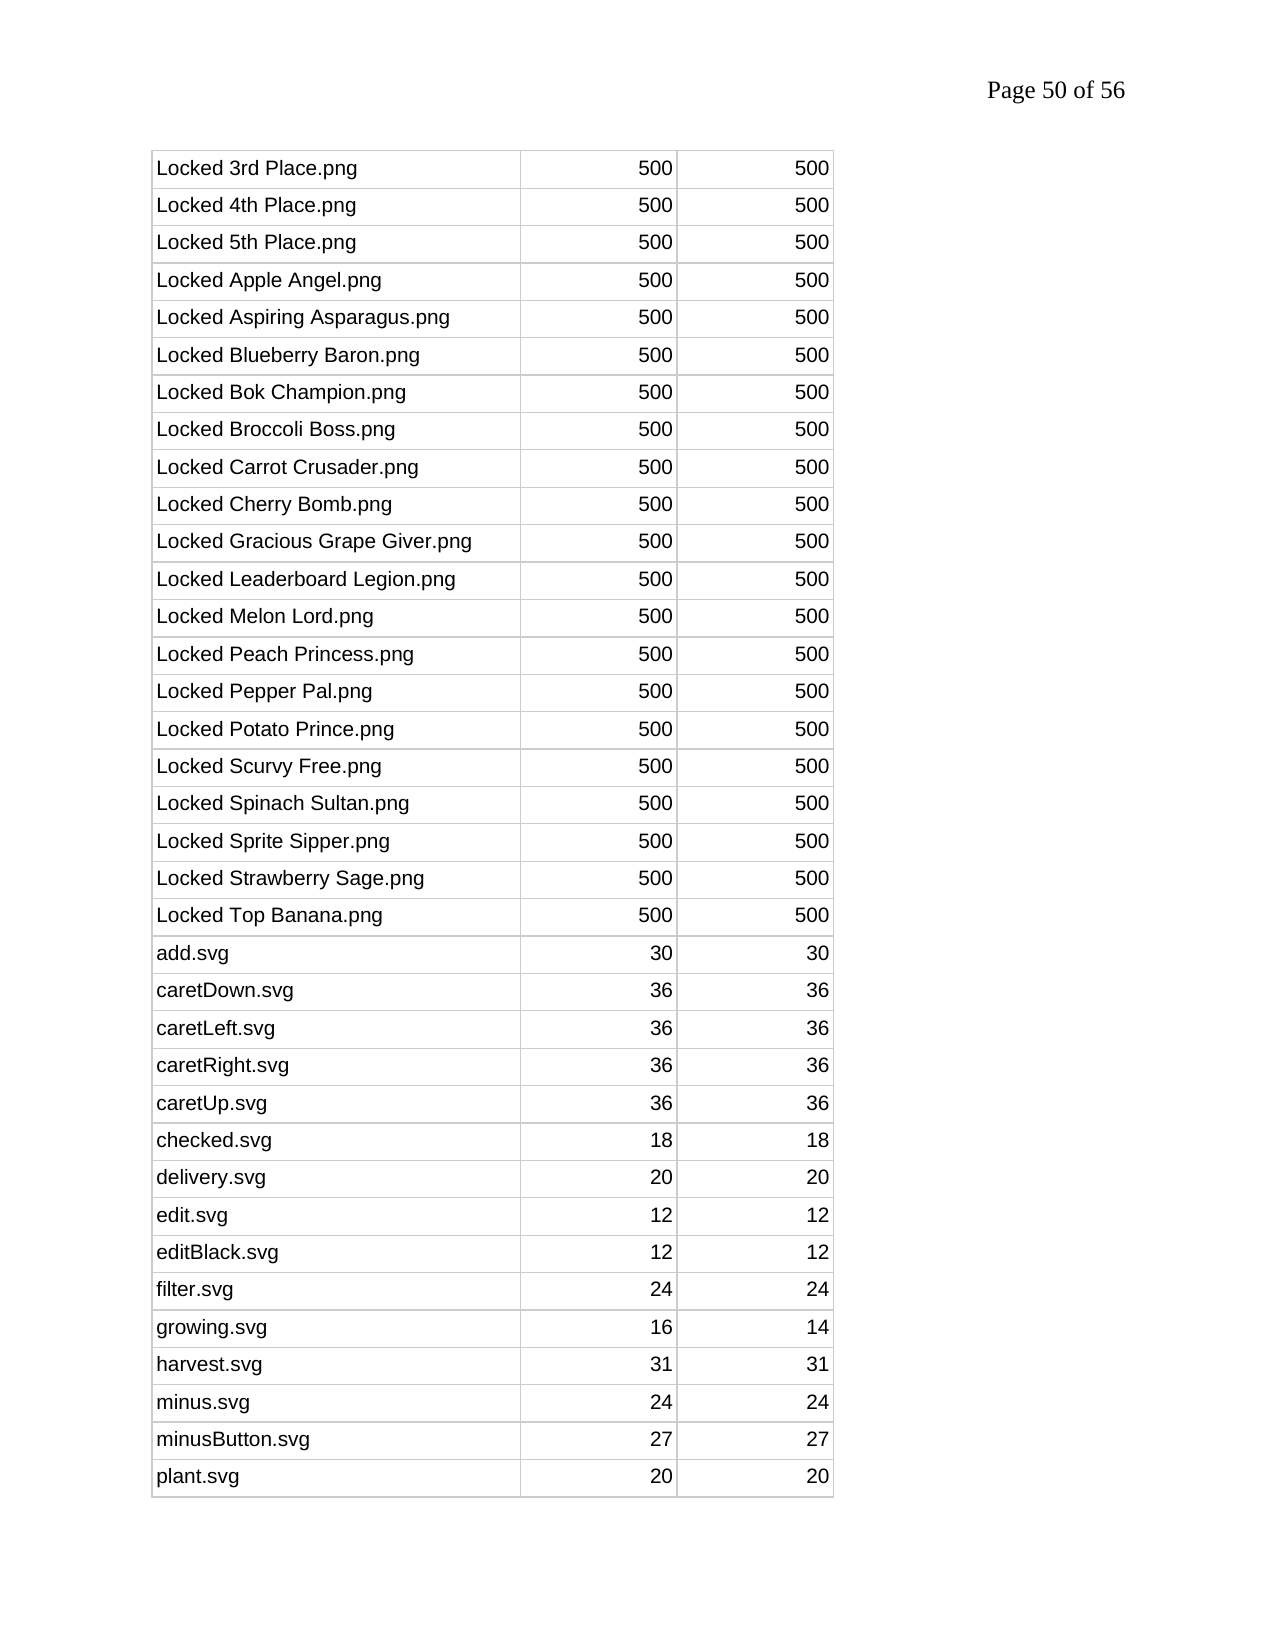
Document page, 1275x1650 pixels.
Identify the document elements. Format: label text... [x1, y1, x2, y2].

table_cell editBlack.svg [153, 1236, 520, 1272]
table_cell Locked Melon Lord.png [153, 600, 520, 636]
table_cell 500 [521, 189, 676, 225]
table_cell 500 [678, 264, 833, 299]
table_cell 500 [521, 488, 676, 524]
table_cell plant.svg [153, 1460, 520, 1496]
table_cell 500 [678, 338, 833, 374]
table_cell 36 [678, 1011, 833, 1047]
table_cell caretDown.svg [153, 974, 520, 1010]
table_cell Locked Spinach Sultan.png [153, 787, 520, 823]
table_cell 36 [678, 974, 833, 1010]
table_cell 500 [678, 525, 833, 561]
table_cell 500 [521, 413, 676, 449]
table_cell 500 [521, 301, 676, 337]
table_cell 36 [678, 1049, 833, 1085]
table_cell Locked 5th Place.png [153, 226, 520, 262]
table_cell add.svg [153, 937, 520, 973]
table_cell edit.svg [153, 1198, 520, 1234]
table_cell 500 [521, 264, 676, 299]
table_cell 500 [521, 376, 676, 412]
table_cell 500 [521, 675, 676, 711]
table_cell Locked 4th Place.png [153, 189, 520, 225]
table_cell 20 [521, 1161, 676, 1197]
table_cell 500 [678, 787, 833, 823]
table_cell Locked Carrot Crusader.png [153, 450, 520, 487]
table_cell 500 [678, 450, 833, 487]
table_cell 500 [678, 151, 833, 187]
table_cell 500 [521, 563, 676, 599]
table_cell 500 [521, 226, 676, 262]
table_cell Locked Cherry Bomb.png [153, 488, 520, 524]
table_cell 16 [521, 1311, 676, 1347]
table_cell 20 [678, 1460, 833, 1496]
table_cell delivery.svg [153, 1161, 520, 1197]
table_cell 36 [521, 1086, 676, 1122]
table_cell 500 [678, 862, 833, 898]
table_cell 500 [521, 450, 676, 487]
table_cell 500 [678, 750, 833, 786]
table_cell minus.svg [153, 1385, 520, 1421]
table_cell caretRight.svg [153, 1049, 520, 1085]
table_cell harvest.svg [153, 1348, 520, 1384]
table_cell 500 [521, 862, 676, 898]
table_cell Locked Apple Angel.png [153, 264, 520, 299]
table_cell 12 [678, 1198, 833, 1234]
table_cell caretLeft.svg [153, 1011, 520, 1047]
table_cell 500 [678, 226, 833, 262]
table_cell 20 [521, 1460, 676, 1496]
table_cell minusButton.svg [153, 1423, 520, 1459]
table_cell Locked Leaderboard Legion.png [153, 563, 520, 599]
table_cell 36 [678, 1086, 833, 1122]
table_cell 30 [678, 937, 833, 973]
table_cell Locked Bok Champion.png [153, 376, 520, 412]
table_cell Locked Gracious Grape Giver.png [153, 525, 520, 561]
table_cell 500 [678, 600, 833, 636]
table_cell Locked Aspiring Asparagus.png [153, 301, 520, 337]
table_cell 27 [678, 1423, 833, 1459]
table_cell 30 [521, 937, 676, 973]
table_cell 20 [678, 1161, 833, 1197]
table_cell Locked Peach Princess.png [153, 638, 520, 673]
table_cell Locked 3rd Place.png [153, 151, 520, 187]
table_cell Locked Top Banana.png [153, 899, 520, 935]
table_cell 24 [678, 1273, 833, 1309]
table_cell 27 [521, 1423, 676, 1459]
table_cell 500 [678, 413, 833, 449]
table_cell 500 [521, 899, 676, 935]
table_cell checked.svg [153, 1124, 520, 1160]
table_cell 500 [678, 563, 833, 599]
table_cell 24 [678, 1385, 833, 1421]
table_cell 500 [521, 600, 676, 636]
table_cell 500 [521, 525, 676, 561]
table_cell Locked Scurvy Free.png [153, 750, 520, 786]
table_cell 500 [678, 189, 833, 225]
table_cell 18 [521, 1124, 676, 1160]
table_cell 12 [521, 1236, 676, 1272]
table_cell 500 [678, 301, 833, 337]
table_cell 24 [521, 1273, 676, 1309]
table_cell 500 [521, 338, 676, 374]
table_cell 500 [678, 899, 833, 935]
table_cell Locked Blueberry Baron.png [153, 338, 520, 374]
table_cell 500 [678, 675, 833, 711]
table_cell 500 [521, 824, 676, 861]
table_cell Locked Strawberry Sage.png [153, 862, 520, 898]
table_cell 18 [678, 1124, 833, 1160]
table_cell Locked Pepper Pal.png [153, 675, 520, 711]
table_cell 500 [678, 638, 833, 673]
table_cell 500 [521, 151, 676, 187]
table_cell 24 [521, 1385, 676, 1421]
table_cell 31 [678, 1348, 833, 1384]
table_cell growing.svg [153, 1311, 520, 1347]
table_cell caretUp.svg [153, 1086, 520, 1122]
table_cell 500 [521, 750, 676, 786]
table_cell 500 [678, 824, 833, 861]
table_cell 500 [678, 488, 833, 524]
table_cell 31 [521, 1348, 676, 1384]
table_cell 500 [678, 376, 833, 412]
table_cell Locked Sprite Sipper.png [153, 824, 520, 861]
table_cell 12 [678, 1236, 833, 1272]
table_cell 14 [678, 1311, 833, 1347]
table_cell 500 [521, 638, 676, 673]
table_cell 36 [521, 1049, 676, 1085]
table_cell 36 [521, 974, 676, 1010]
table_cell 12 [521, 1198, 676, 1234]
table_cell Locked Broccoli Boss.png [153, 413, 520, 449]
table_cell Locked Potato Prince.png [153, 712, 520, 748]
table_cell 500 [521, 712, 676, 748]
table_cell filter.svg [153, 1273, 520, 1309]
table_cell 500 [678, 712, 833, 748]
table_cell 36 [521, 1011, 676, 1047]
table_cell 500 [521, 787, 676, 823]
